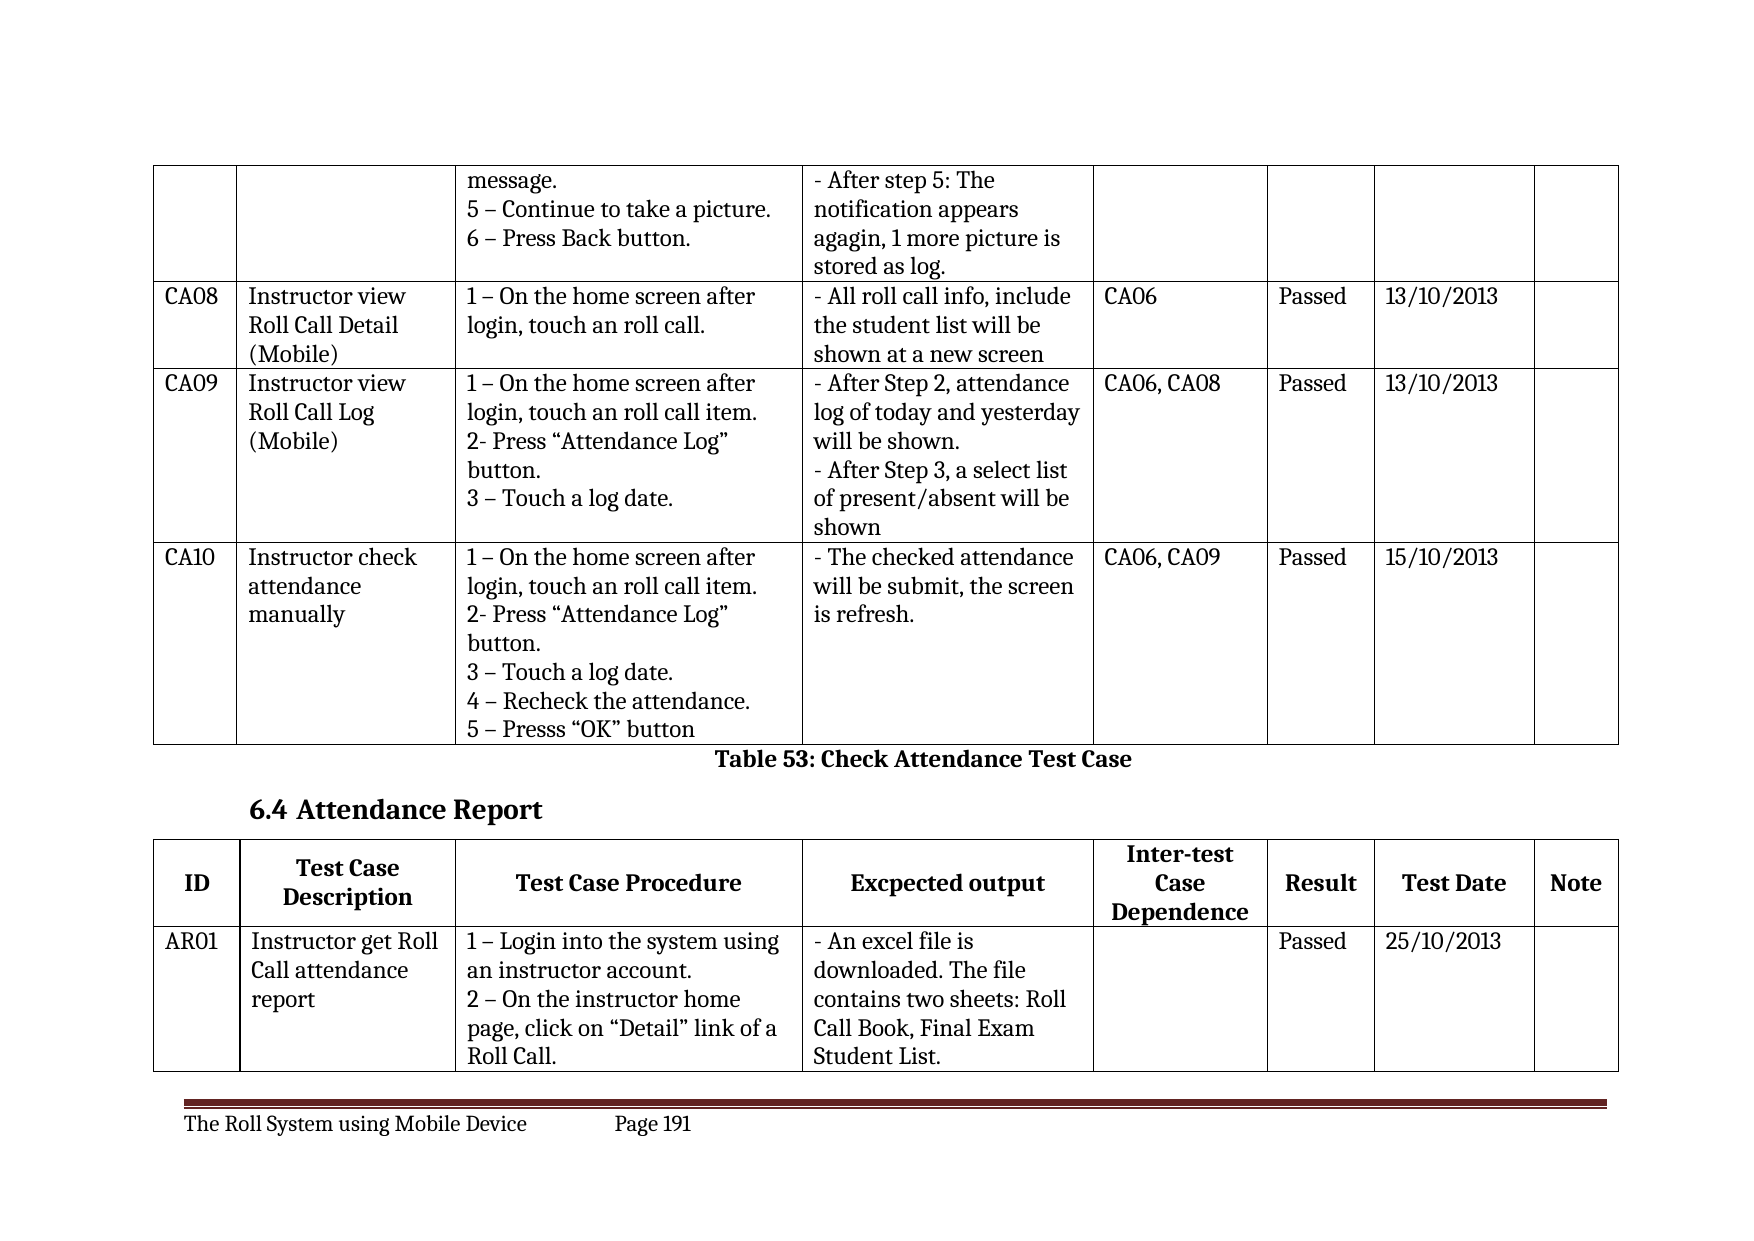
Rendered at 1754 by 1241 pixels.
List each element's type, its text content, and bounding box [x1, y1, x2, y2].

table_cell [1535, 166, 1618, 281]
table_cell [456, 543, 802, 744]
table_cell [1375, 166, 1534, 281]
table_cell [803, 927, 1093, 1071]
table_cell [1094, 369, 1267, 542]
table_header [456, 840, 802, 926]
subtitle Attendance Report [249, 793, 1607, 826]
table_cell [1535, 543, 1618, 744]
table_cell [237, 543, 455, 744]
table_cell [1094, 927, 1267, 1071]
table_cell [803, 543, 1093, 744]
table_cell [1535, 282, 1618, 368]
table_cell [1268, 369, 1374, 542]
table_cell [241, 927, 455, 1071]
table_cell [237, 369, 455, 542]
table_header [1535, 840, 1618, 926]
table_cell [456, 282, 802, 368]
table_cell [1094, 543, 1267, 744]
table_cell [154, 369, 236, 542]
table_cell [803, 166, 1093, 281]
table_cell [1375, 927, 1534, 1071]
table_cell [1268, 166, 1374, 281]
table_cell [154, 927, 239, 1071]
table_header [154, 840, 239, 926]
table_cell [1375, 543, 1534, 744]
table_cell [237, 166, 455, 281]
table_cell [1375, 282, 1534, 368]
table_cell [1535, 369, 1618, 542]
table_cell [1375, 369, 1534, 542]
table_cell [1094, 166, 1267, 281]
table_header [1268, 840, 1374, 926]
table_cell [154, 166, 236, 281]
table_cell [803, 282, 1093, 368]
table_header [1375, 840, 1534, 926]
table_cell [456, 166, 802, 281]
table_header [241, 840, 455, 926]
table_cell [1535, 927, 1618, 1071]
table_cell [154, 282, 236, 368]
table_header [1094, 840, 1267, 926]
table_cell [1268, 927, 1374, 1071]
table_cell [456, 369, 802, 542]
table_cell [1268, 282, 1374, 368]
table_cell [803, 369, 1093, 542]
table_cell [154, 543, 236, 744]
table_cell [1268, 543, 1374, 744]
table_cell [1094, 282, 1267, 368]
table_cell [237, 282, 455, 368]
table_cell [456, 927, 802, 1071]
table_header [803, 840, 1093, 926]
